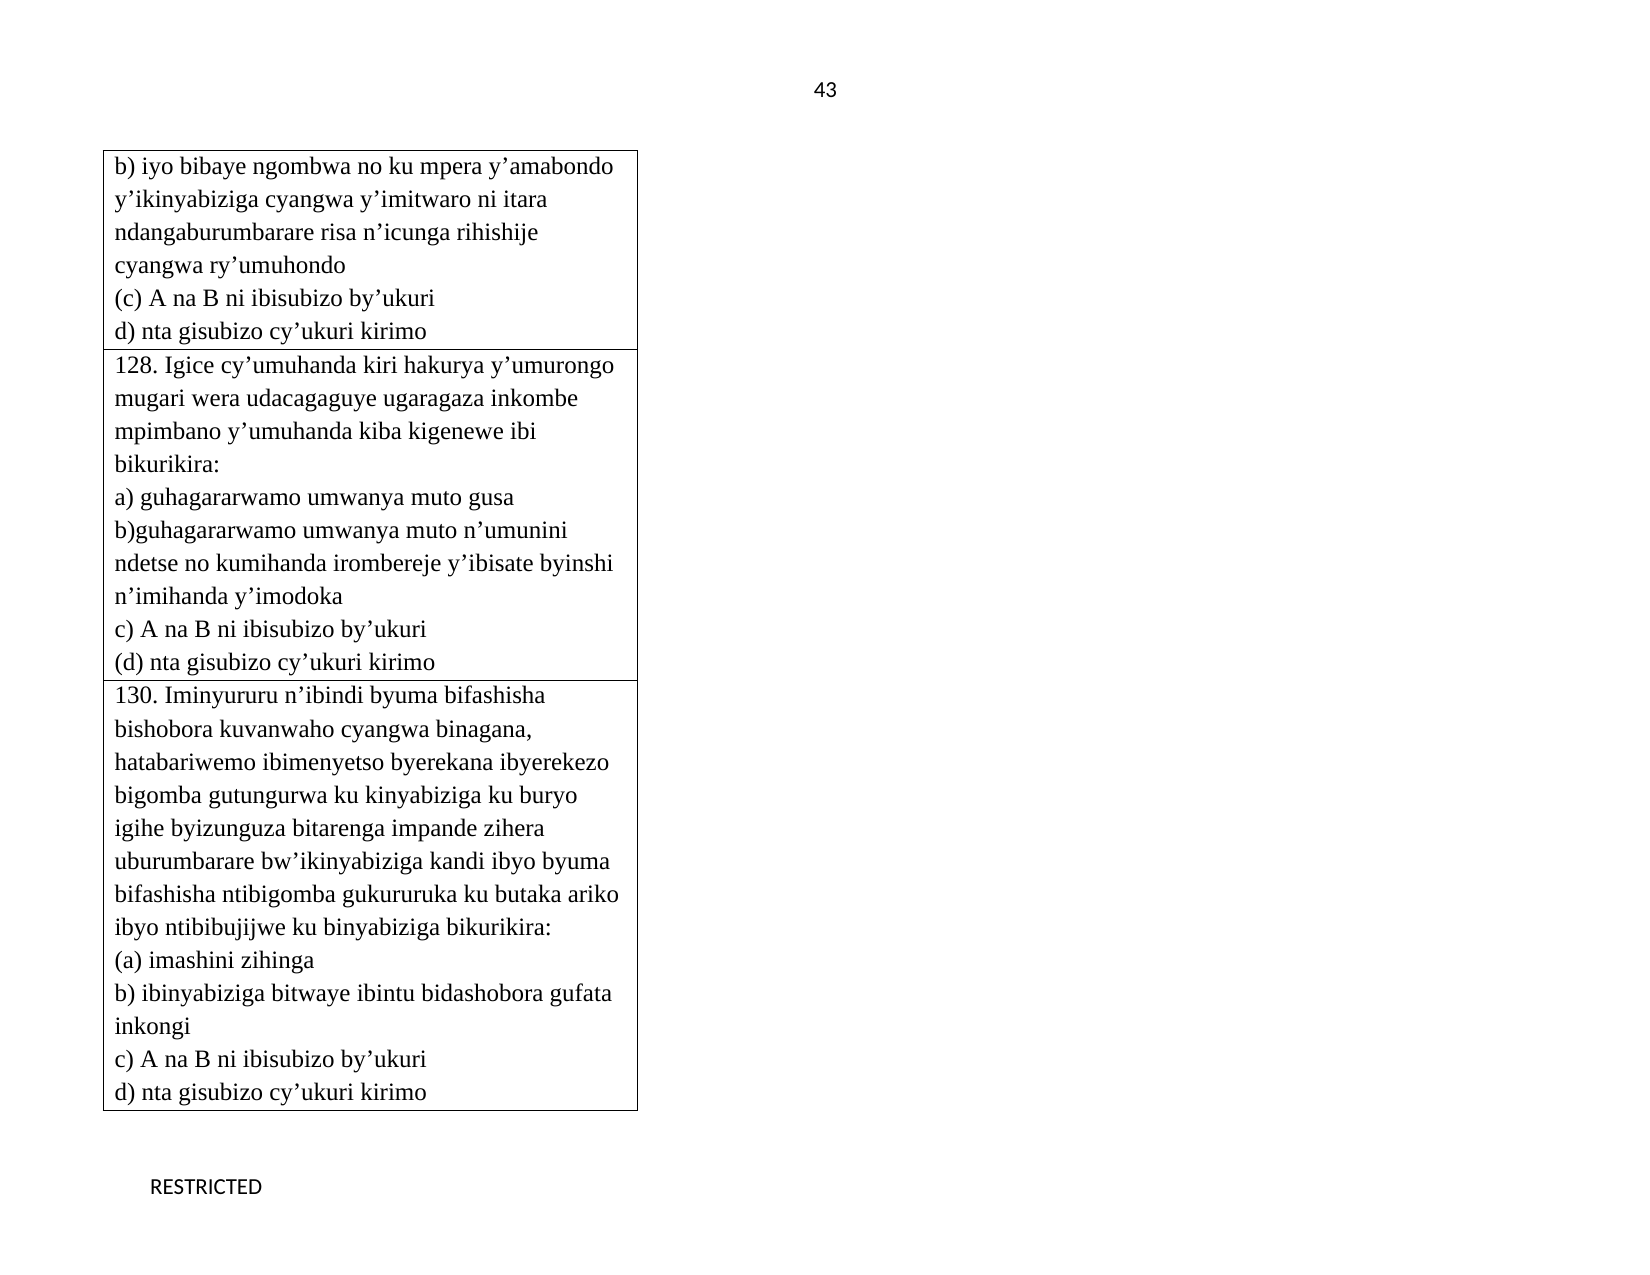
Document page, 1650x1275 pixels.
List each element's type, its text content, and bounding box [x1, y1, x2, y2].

table_cell 128. Igice cy’umuhanda kiri hakurya y’umurongo mugari wera udacagaguye ugaragaza inkombe mpimbano y’umuhanda kiba kigenewe ibi bikurikira: a) guhagararwamo umwanya muto gusa b)guhagararwamo umwanya muto n’umunini ndetse no kumihanda irombereje y’ibisate byinshi n’imihanda y’imodoka c) A na B ni ibisubizo by’ukuri (d) nta gisubizo cy’ukuri kirimo [104, 350, 637, 679]
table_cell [104, 151, 637, 349]
table_cell 130. Iminyururu n’ibindi byuma bifashisha bishobora kuvanwaho cyangwa binagana, hatabariwemo ibimenyetso byerekana ibyerekezo bigomba gutungurwa ku kinyabiziga ku buryo igihe byizunguza bitarenga impande zihera uburumbarare bw’ikinyabiziga kandi ibyo byuma bifashisha ntibigomba gukururuka ku butaka ariko ibyo ntibibujijwe ku binyabiziga bikurikira: (a) imashini zihinga b) ibinyabiziga bitwaye ibintu bidashobora gufata inkongi c) A na B ni ibisubizo by’ukuri d) nta gisubizo cy’ukuri kirimo [104, 681, 637, 1109]
